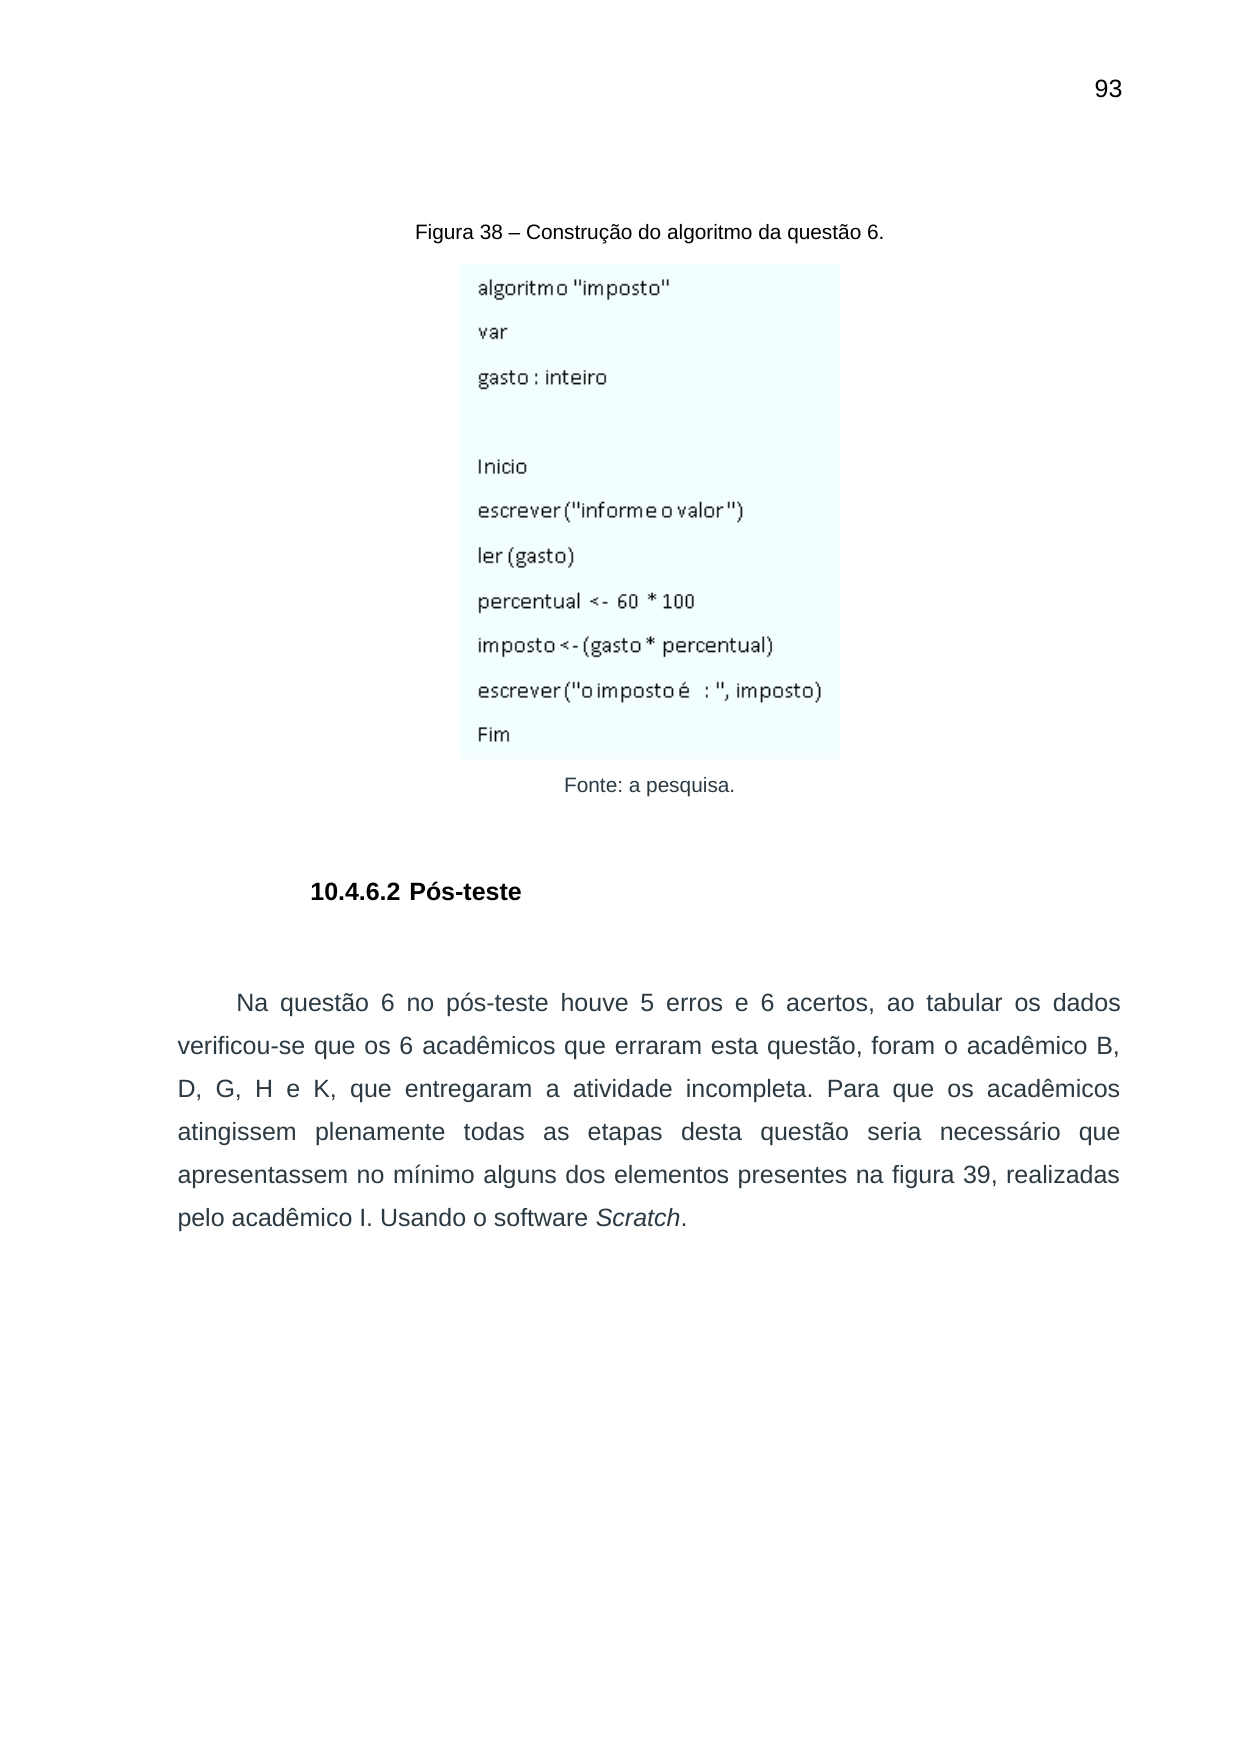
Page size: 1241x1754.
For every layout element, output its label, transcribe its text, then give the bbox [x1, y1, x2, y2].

text Figura 38 – Construção do algoritmo da questão 6. [177, 219, 1122, 243]
text Na questão 6 no pós-teste houve 5 erros e 6 acertos, ao tabular os dados verificou-se que os 6 acadêmicos que erraram esta questão, foram o acadêmico B, D, G, H e K, que entregaram a atividade incompleta. Para que os acadêmicos atingissem plenamente todas as etapas desta questão seria necessário que apresentassem no mínimo alguns dos elementos presentes na figura 39, realizadas pelo acadêmico I. Usando o software Scratch. [177, 988, 1122, 1232]
picture [459, 264, 841, 759]
text Fonte: a pesquisa. [177, 772, 1122, 796]
subtitle Pós-teste [251, 877, 1122, 905]
